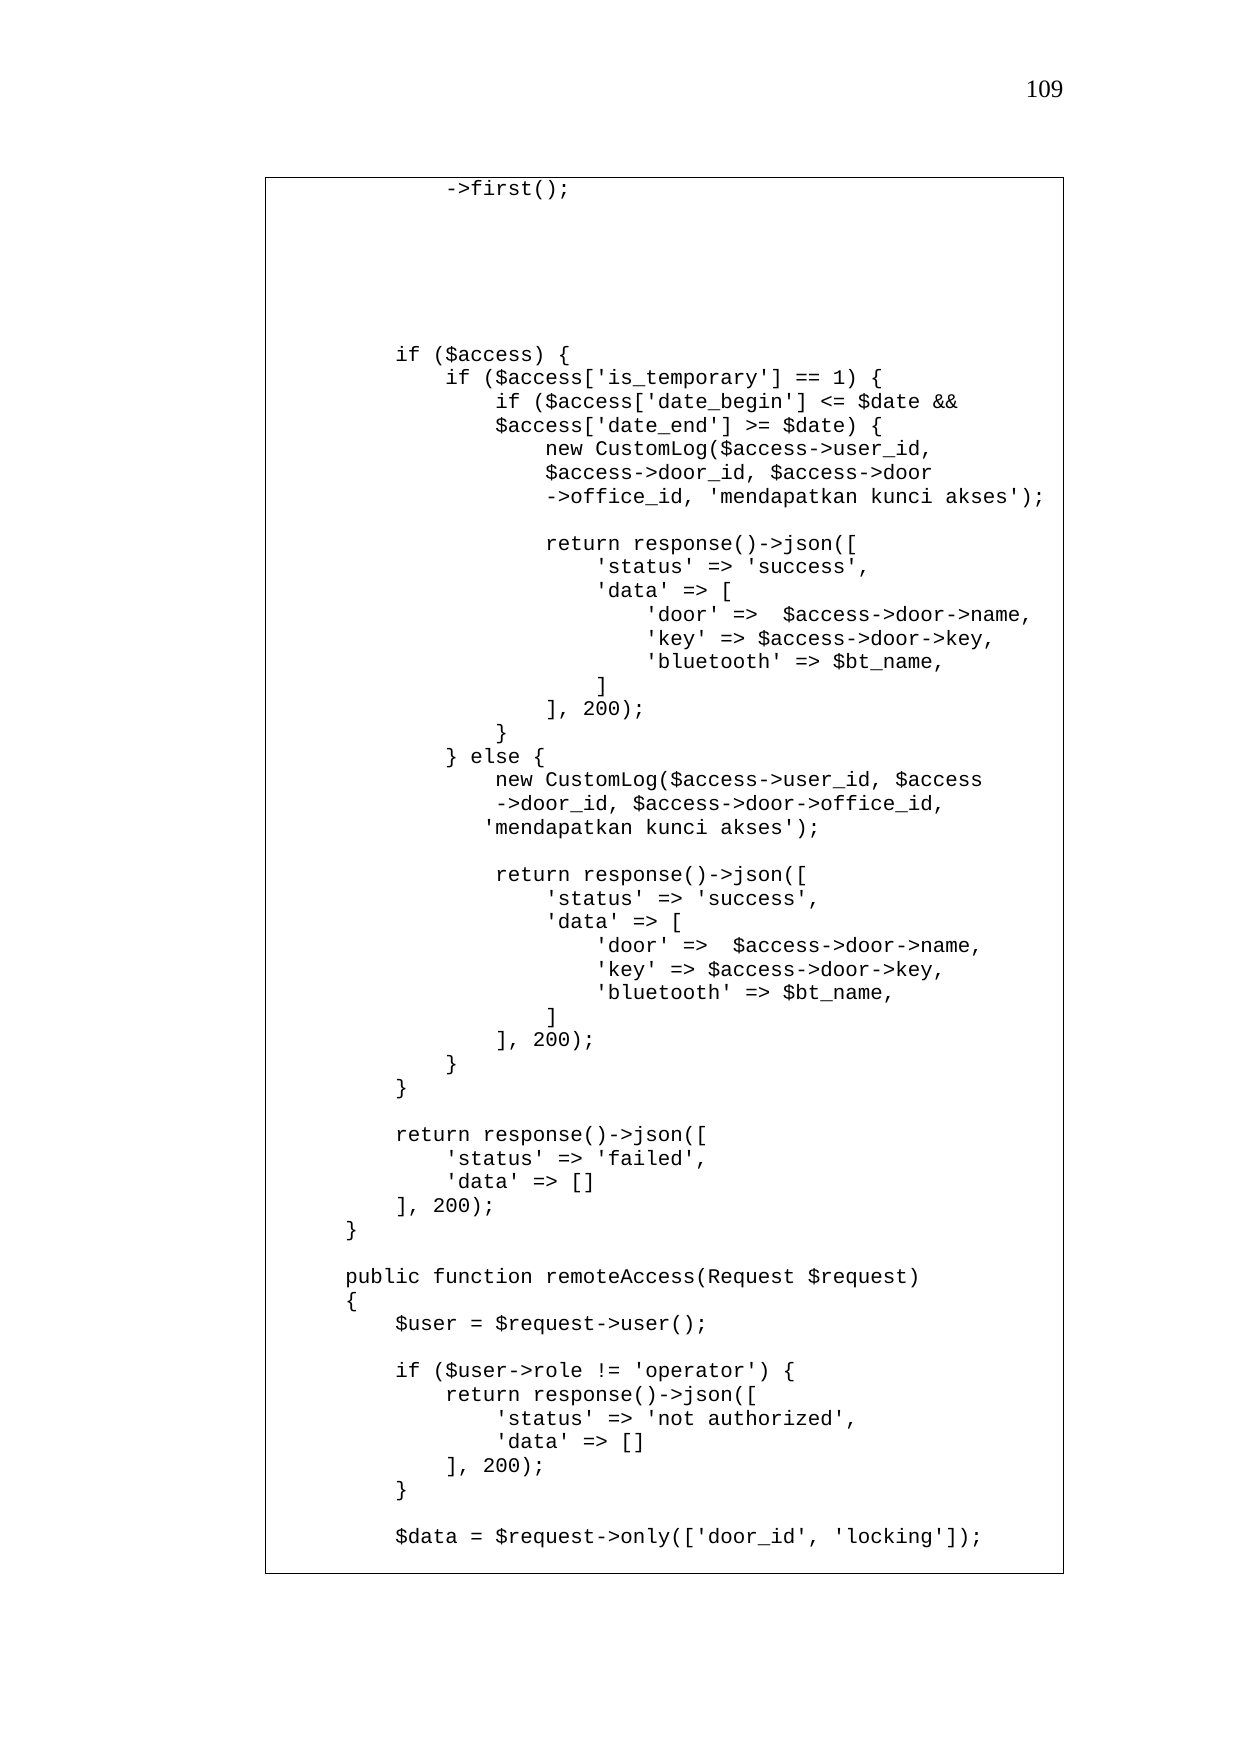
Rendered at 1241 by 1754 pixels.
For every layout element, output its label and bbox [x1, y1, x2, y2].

table_header [266, 178, 1063, 1573]
